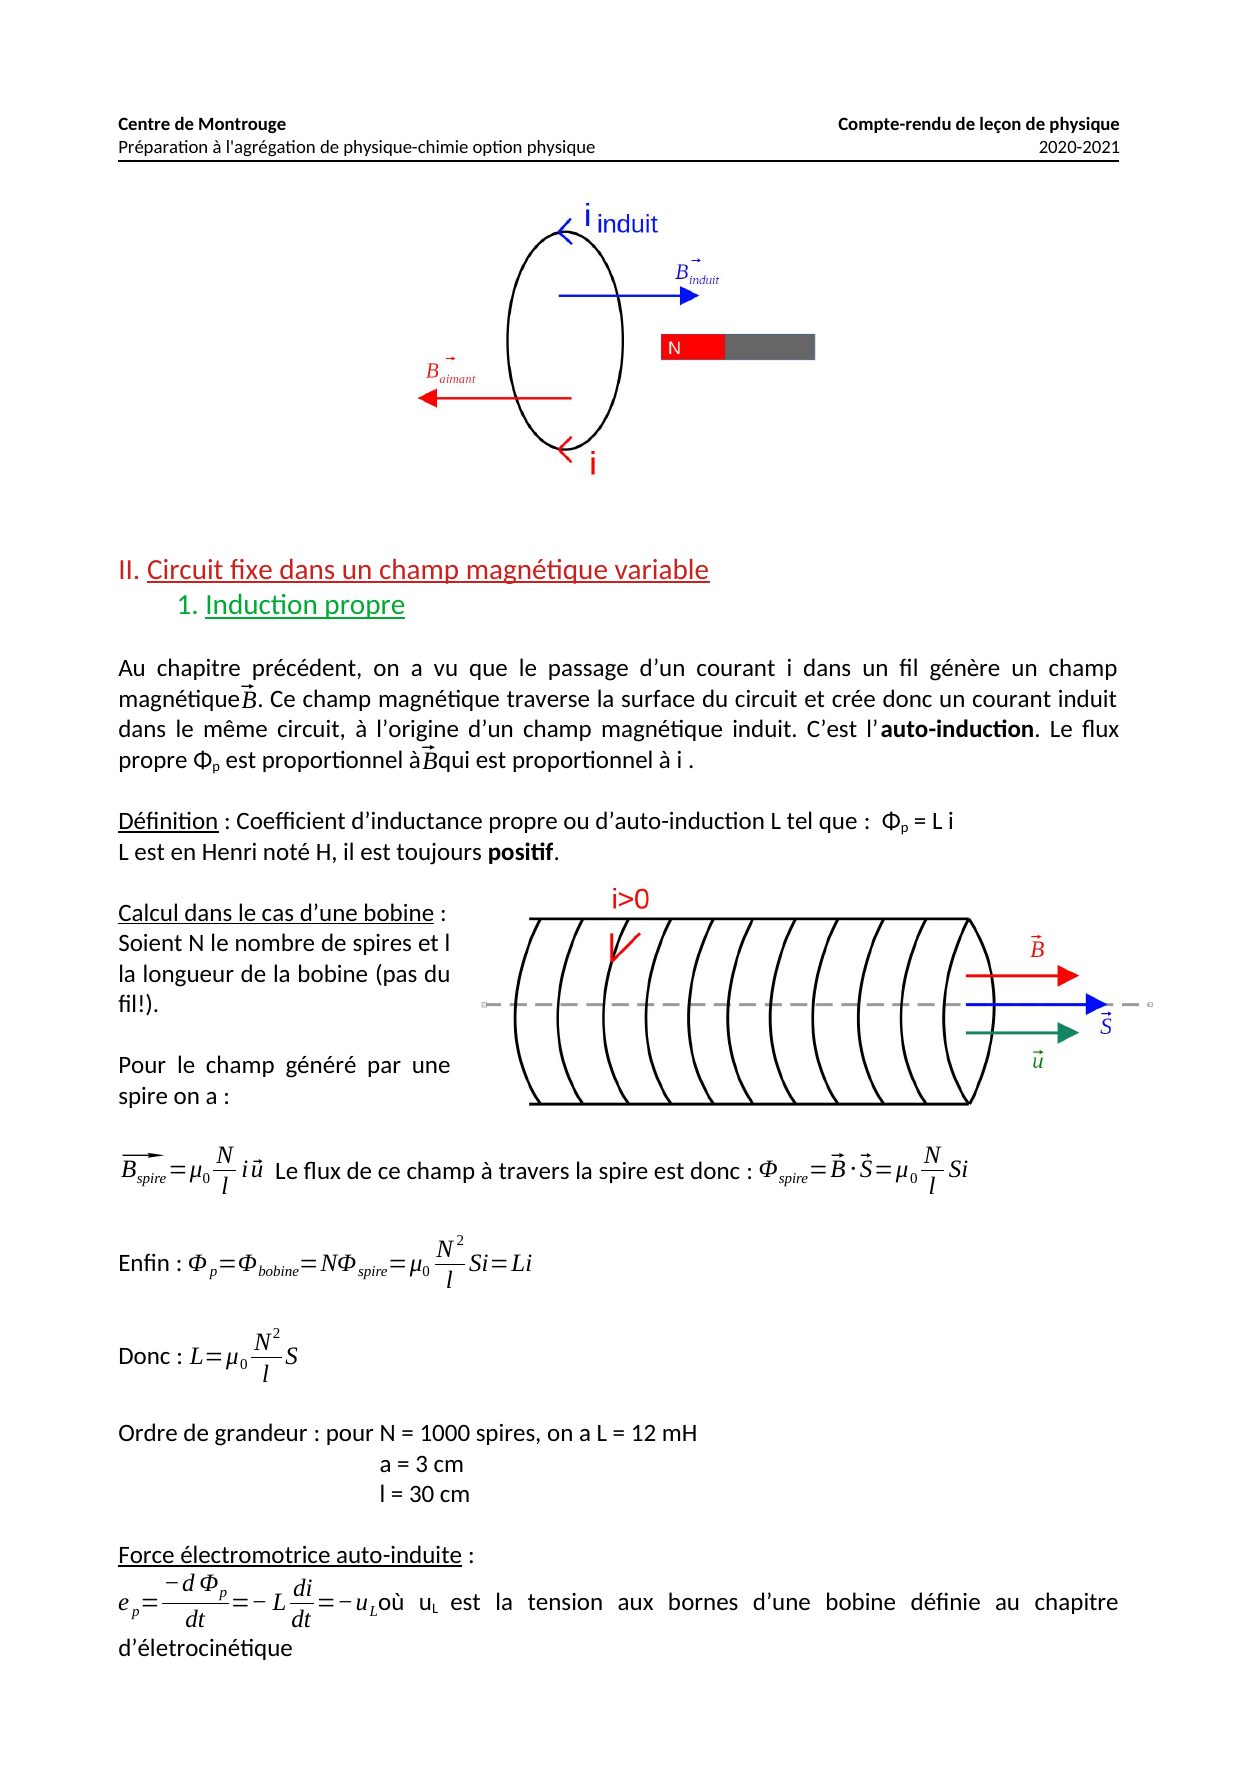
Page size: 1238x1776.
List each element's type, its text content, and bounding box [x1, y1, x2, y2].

picture [469, 882, 1155, 1117]
text l = 30 cm [118, 1478, 1119, 1509]
text Définition : Coefficient d’inductance propre ou d’auto-induction L tel que : Φp = L i [118, 805, 1119, 836]
text Pour le champ généré par une spire on a : [118, 1049, 469, 1110]
text Ordre de grandeur : pour N = 1000 spires, on a L = 12 mH [118, 1417, 1119, 1448]
text Calcul dans le cas d’une bobine : [118, 897, 469, 927]
text II. Circuit fixe dans un champ magnétique variable [118, 551, 1119, 586]
text a = 3 cm [118, 1448, 1119, 1478]
text Au chapitre précédent, on a vu que le passage d’un courant i dans un fil génère un champ magnétique. Ce champ magnétique traverse la surface du circuit et crée donc un courant induit dans le même circuit, à l’origine d’un champ magnétique induit. C’est l’auto-induction. Le flux propre Φp est proportionnel àqui est proportionnel à i . [118, 653, 1119, 775]
picture [401, 189, 837, 491]
text Soient N le nombre de spires et l la longueur de la bobine (pas du fil!). [118, 927, 469, 1019]
text L est en Henri noté H, il est toujours positif. [118, 836, 1119, 866]
text Donc : [118, 1324, 1119, 1387]
text Le flux de ce champ à travers la spire est donc : [118, 1141, 1119, 1201]
text 1. Induction propre [118, 586, 1119, 622]
text où uL est la tension aux bornes d’une bobine définie au chapitre d’életrocinétique [118, 1570, 1119, 1663]
text Enfin : [118, 1231, 1119, 1294]
text Force électromotrice auto-induite : [118, 1539, 1119, 1570]
